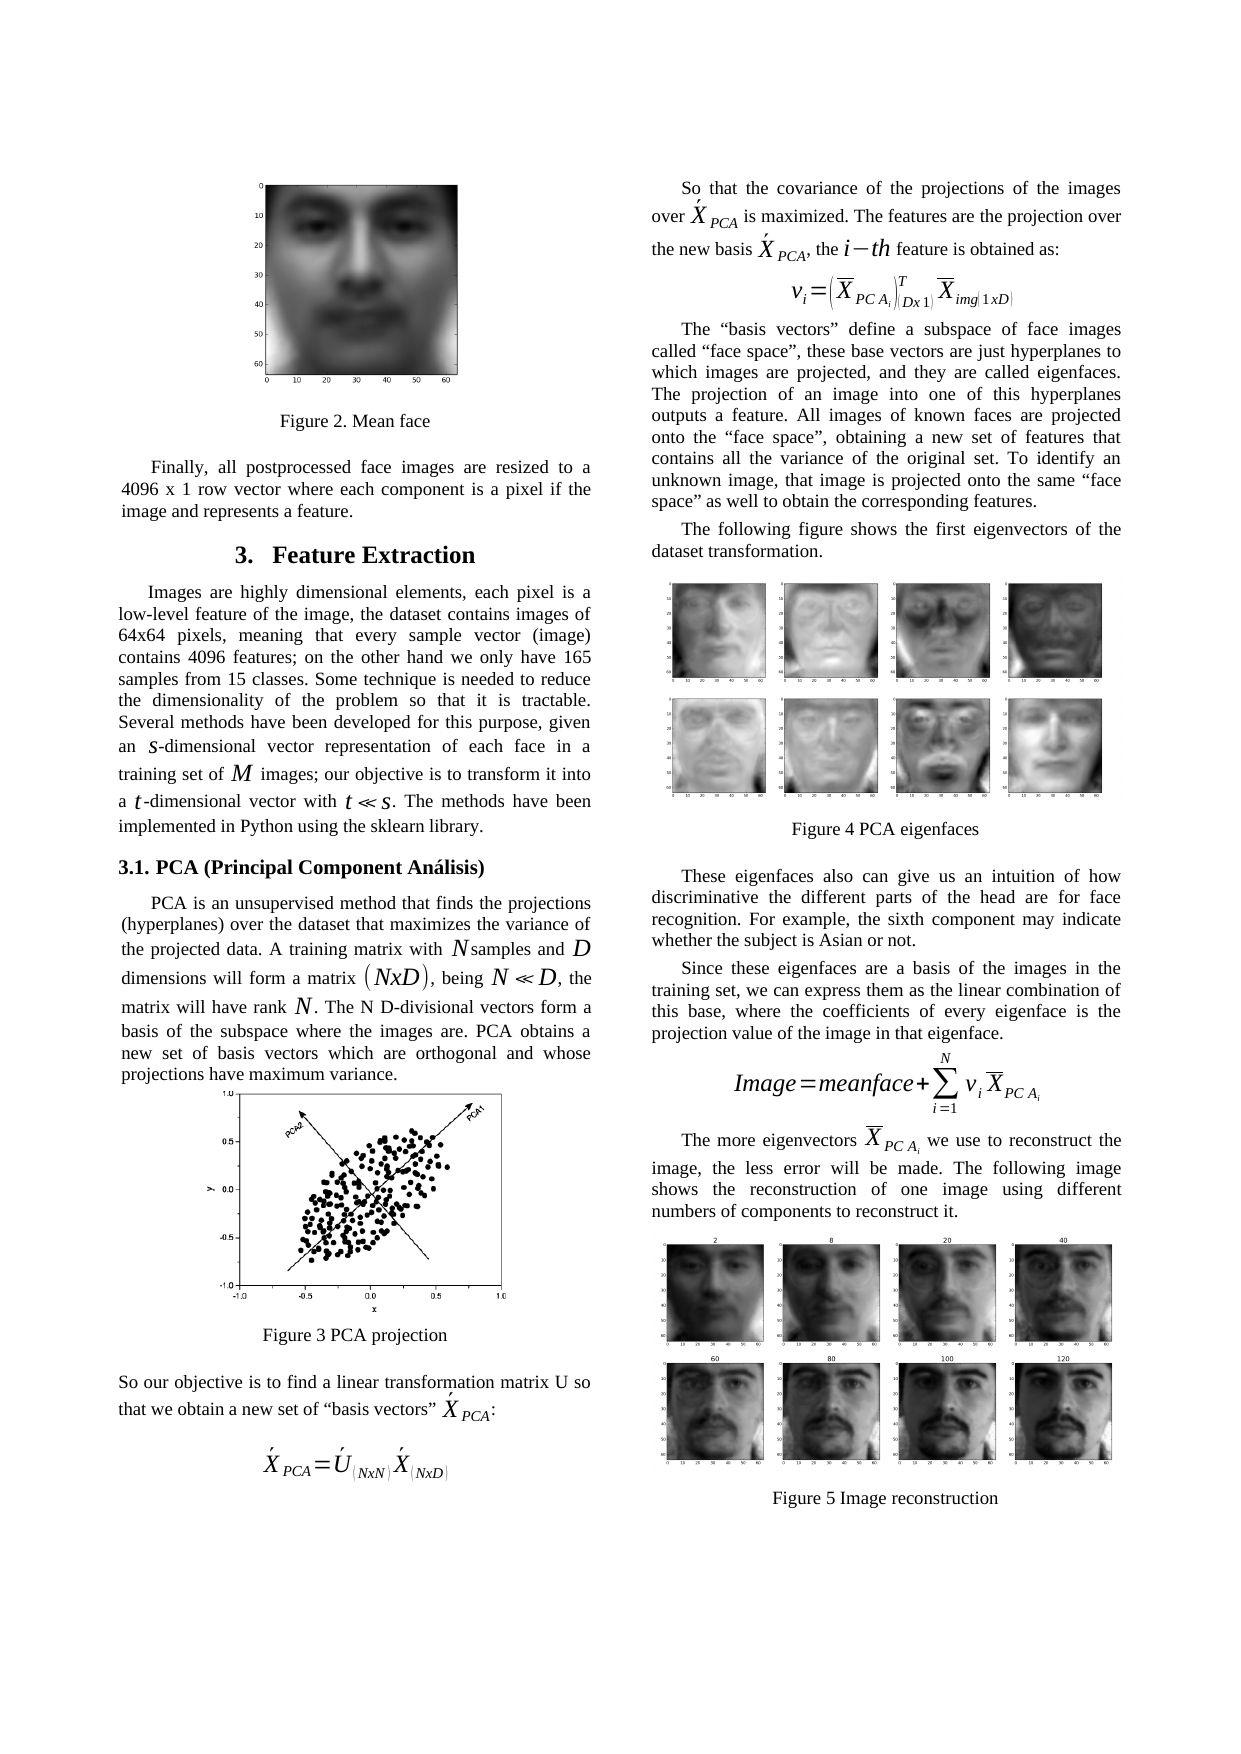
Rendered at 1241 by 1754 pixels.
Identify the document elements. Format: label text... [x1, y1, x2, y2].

text The more eigenvectors we use to reconstruct the image, the less error will be made. The following image shows the reconstruction of one image using different numbers of components to reconstruct it. [651, 1123, 1122, 1221]
text Figure 5 Image reconstruction [678, 1487, 1092, 1509]
text The “basis vectors” define a subspace of face images called “face space”, these base vectors are just hyperplanes to which images are projected, and they are called eigenfaces. The projection of an image into one of this hyperplanes outputs a feature. All images of known faces are projected onto the “face space”, obtaining a new set of features that contains all the variance of the original set. To identify an unknown image, that image is projected onto the same “face space” as well to obtain the corresponding features. [651, 318, 1122, 512]
text So that the covariance of the projections of the images over is maximized. The features are the projection over the new basis , the feature is obtained as: [651, 177, 1122, 266]
text The following figure shows the first eigenvectors of the dataset transformation. [651, 518, 1122, 561]
text Figure 3 PCA projection [148, 1324, 562, 1346]
text Since these eigenfaces are a basis of the images in the training set, we can express them as the linear combination of this base, where the coefficients of every eigenface is the projection value of the image in that eigenface. [651, 957, 1122, 1043]
subtitle PCA (Principal Component Análisis) [118, 855, 592, 879]
picture [242, 177, 471, 398]
text Figure 4 PCA eigenfaces [678, 818, 1092, 840]
text So our objective is to find a linear transformation matrix U so that we obtain a new set of “basis vectors” : [118, 1371, 592, 1426]
text Finally, all postprocessed face images are resized to a 4096 x 1 row vector where each component is a pixel if the image and represents a feature. [121, 456, 592, 521]
text Figure 2. Mean face [148, 410, 562, 431]
subtitle Feature Extraction [118, 540, 592, 569]
picture [651, 567, 1123, 806]
text PCA is an unsupervised method that finds the projections (hyperplanes) over the dataset that maximizes the variance of the projected data. A training matrix with samples and dimensions will form a matrix , being , the matrix will have rank . The N D-divisional vectors form a basis of the subspace where the images are. PCA obtains a new set of basis vectors which are orthogonal and whose projections have maximum variance. [121, 892, 592, 1085]
text These eigenfaces also can give us an intuition of how discriminative the different parts of the head are for face recognition. For example, the sixth component may indicate whether the subject is Asian or not. [651, 865, 1122, 951]
picture [651, 1227, 1121, 1475]
picture [207, 1091, 506, 1312]
text Images are highly dimensional elements, each pixel is a low-level feature of the image, the dataset contains images of 64x64 pixels, meaning that every sample vector (image) contains 4096 features; on the other hand we only have 165 samples from 15 classes. Some technique is needed to reduce the dimensionality of the problem so that it is tractable. Several methods have been developed for this purpose, given an -dimensional vector representation of each face in a training set of images; our objective is to transform it into a -dimensional vector with . The methods have been implemented in Python using the sklearn library. [118, 581, 592, 836]
